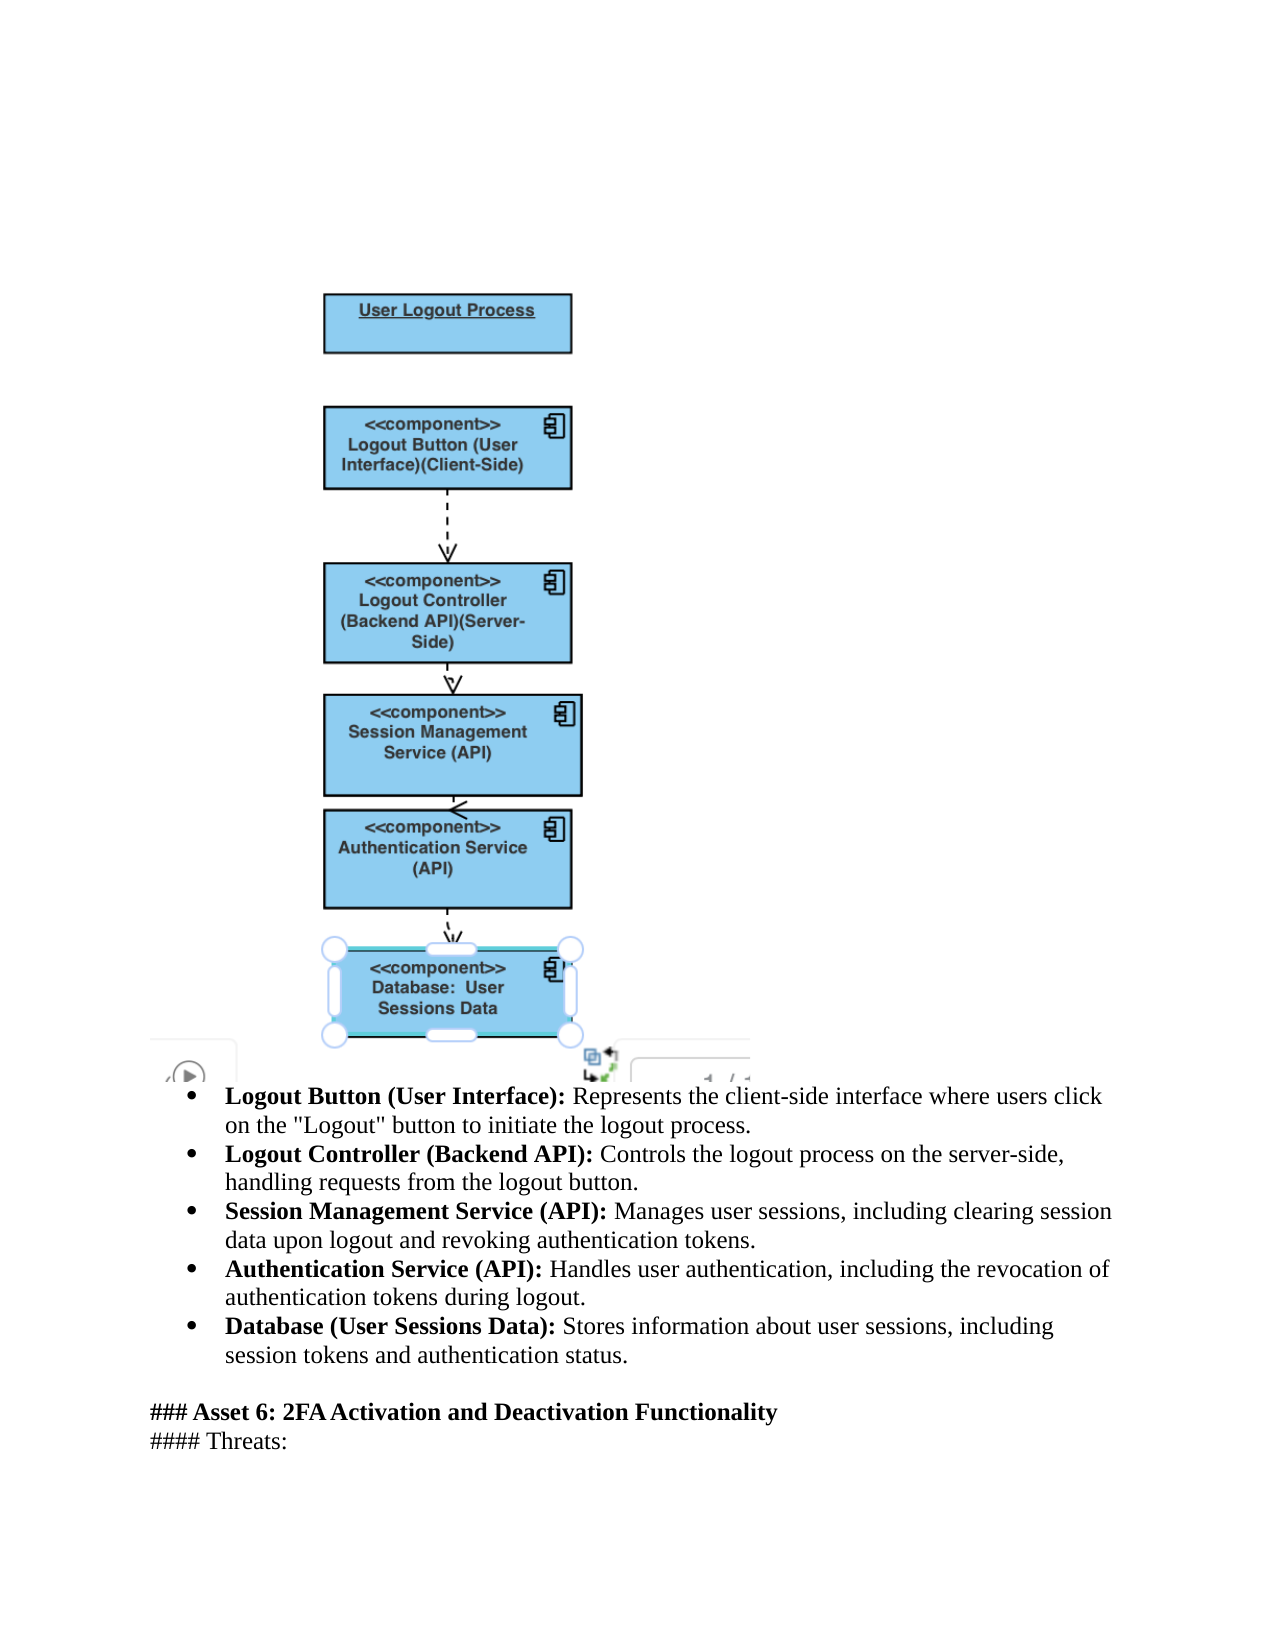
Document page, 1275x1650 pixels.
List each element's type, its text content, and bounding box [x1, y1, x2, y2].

text #### Threats: [150, 1426, 1125, 1455]
list Authentication Service (API): Handles user authentication, including the revocation of authentication tokens during logout. [187, 1254, 1125, 1311]
list Database (User Sessions Data): Stores information about user sessions, including session tokens and authentication status. [187, 1311, 1125, 1369]
text ### Asset 6: 2FA Activation and Deactivation Functionality [150, 1397, 1125, 1426]
list Logout Controller (Backend API): Controls the logout process on the server-side, handling requests from the logout button. [187, 1139, 1125, 1196]
list Session Management Service (API): Manages user sessions, including clearing session data upon logout and revoking authentication tokens. [187, 1196, 1125, 1254]
picture [150, 150, 750, 1082]
list Logout Button (User Interface): Represents the client-side interface where users click on the "Logout" button to initiate the logout process. [187, 1081, 1125, 1139]
